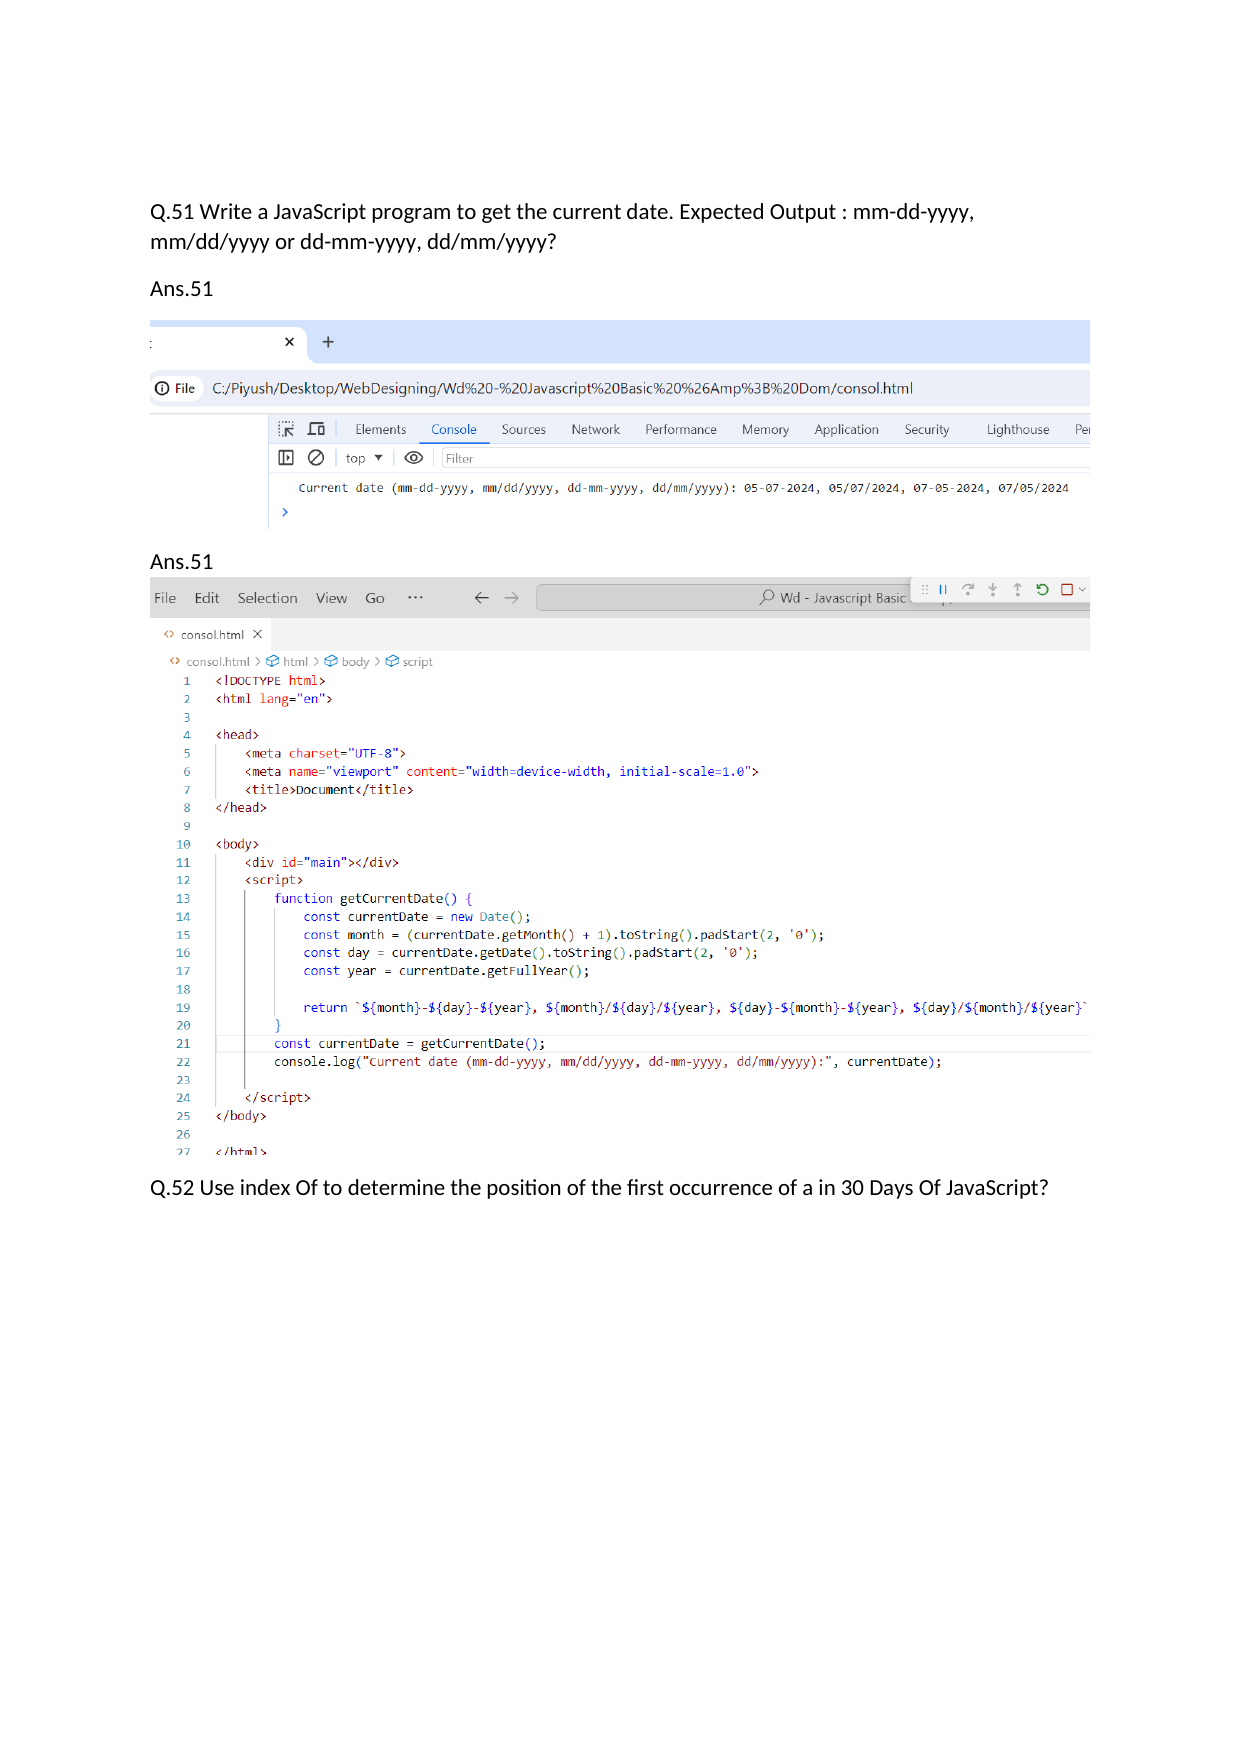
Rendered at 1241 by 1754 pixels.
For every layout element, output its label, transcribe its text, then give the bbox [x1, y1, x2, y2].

picture [150, 577, 1091, 1155]
text Ans.51 [150, 547, 1090, 577]
picture [150, 320, 1091, 529]
text Q.51 Write a JavaScript program to get the current date. Expected Output : mm-dd-yyyy, mm/dd/yyyy or dd-mm-yyyy, dd/mm/yyyy? [150, 197, 1090, 255]
text Ans.51 [150, 274, 1090, 302]
text Q.52 Use index Of to determine the position of the first occurrence of a in 30 Days Of JavaScript? [150, 1173, 1090, 1202]
